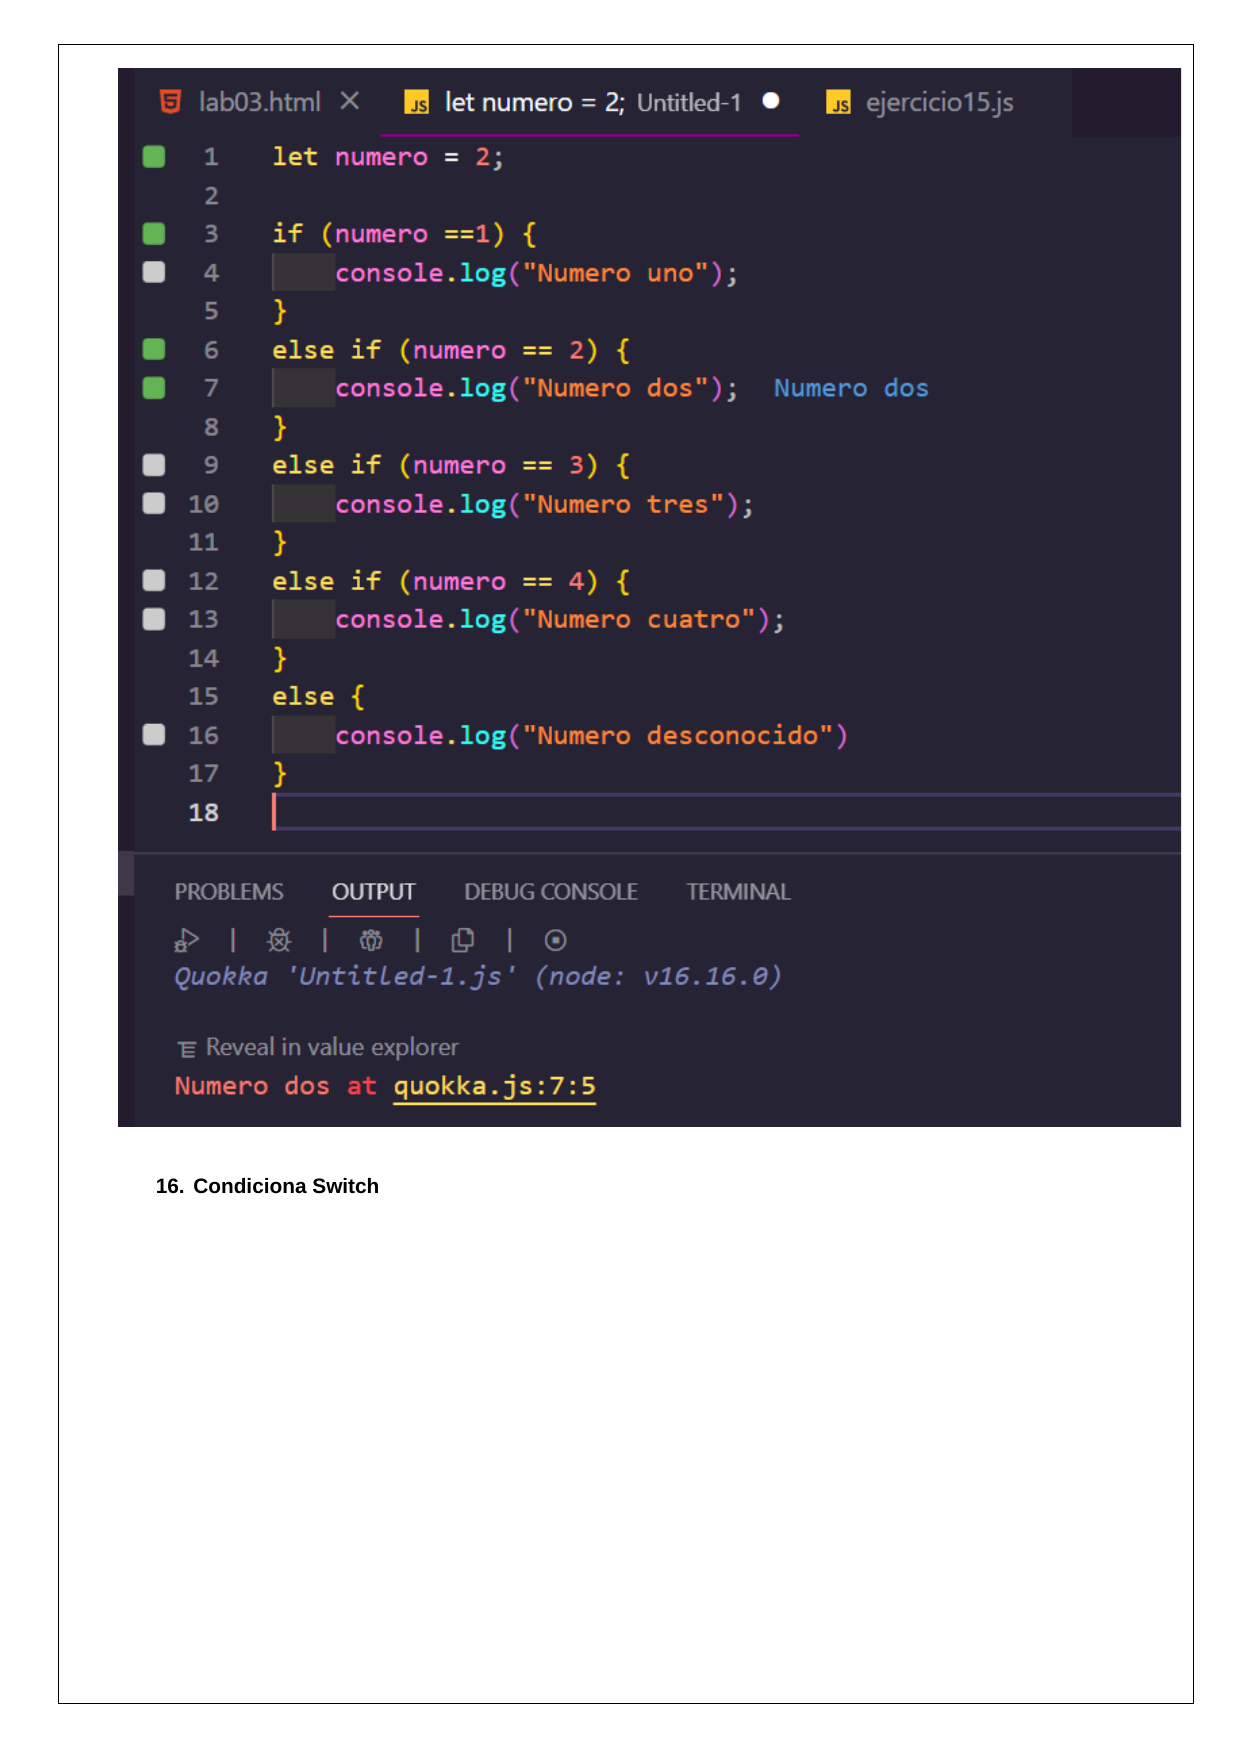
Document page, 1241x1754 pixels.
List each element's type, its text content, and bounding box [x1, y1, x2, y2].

list Condiciona Switch [156, 1174, 1167, 1198]
picture [118, 68, 1182, 1127]
